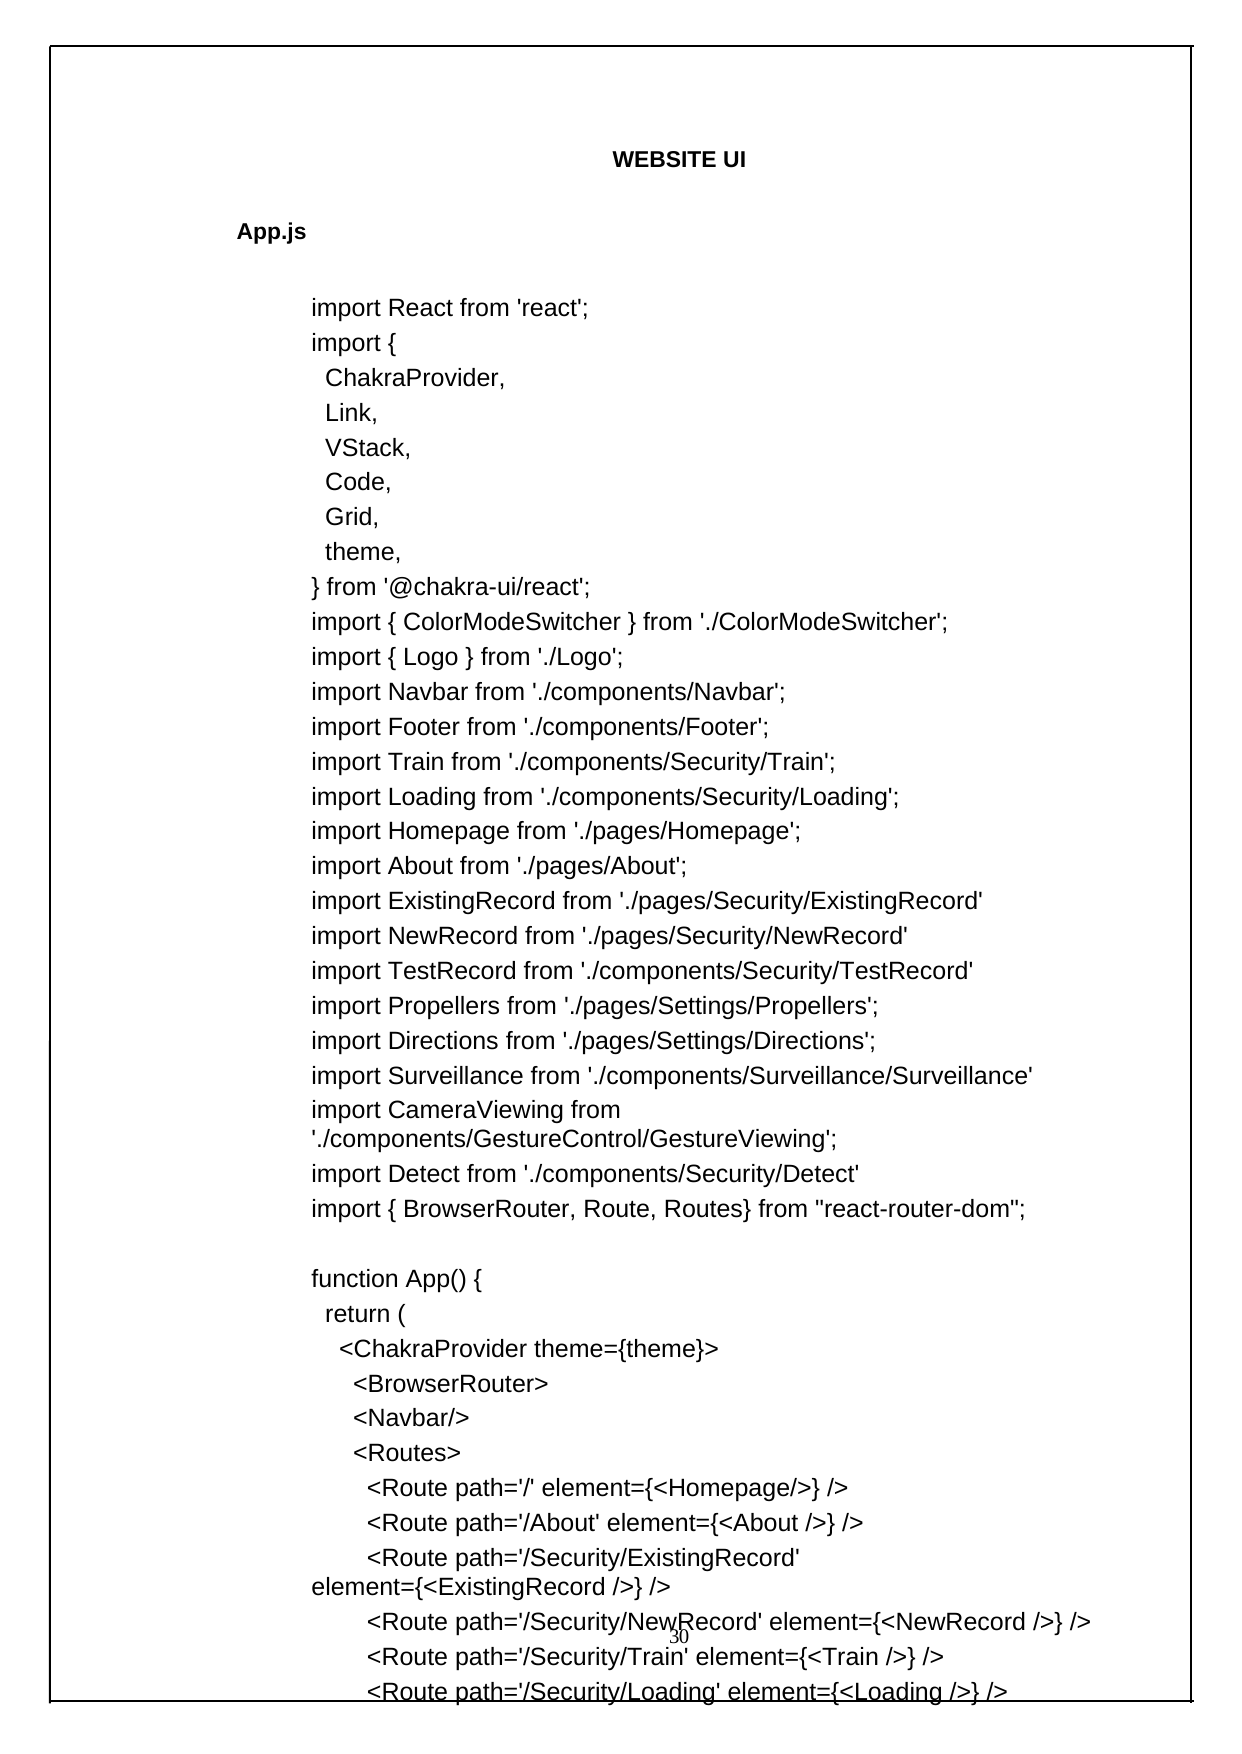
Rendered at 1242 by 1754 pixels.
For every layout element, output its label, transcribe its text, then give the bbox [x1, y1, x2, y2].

text import React from 'react'; [311, 293, 1099, 322]
text <BrowserRouter> [311, 1368, 1099, 1397]
text import Directions from './pages/Settings/Directions'; [311, 1026, 1099, 1054]
text import Footer from './components/Footer'; [311, 712, 1099, 740]
text return ( [311, 1299, 1099, 1327]
text VStack, [311, 432, 1099, 461]
text <Route path='/Security/Loading' element={<Loading />} /> [311, 1676, 1099, 1705]
text <Routes> [311, 1438, 1099, 1467]
text App.js [236, 218, 1099, 244]
text import Surveillance from './components/Surveillance/Surveillance' [311, 1061, 1099, 1089]
text <Route path='/Security/Train' element={<Train />} /> [311, 1642, 1099, 1670]
text import About from './pages/About'; [311, 851, 1099, 880]
text <Route path='/Security/ExistingRecord' element={<ExistingRecord />} /> [311, 1543, 1099, 1601]
text <Route path='/' element={<Homepage/>} /> [311, 1473, 1099, 1502]
text import { Logo } from './Logo'; [311, 642, 1099, 671]
text import Navbar from './components/Navbar'; [311, 677, 1099, 706]
text function App() { [311, 1264, 1099, 1293]
text import { BrowserRouter, Route, Routes} from "react-router-dom"; [311, 1194, 1099, 1223]
text import Propellers from './pages/Settings/Propellers'; [311, 991, 1099, 1019]
text Code, [311, 467, 1099, 496]
text } from '@chakra-ui/react'; [311, 572, 1099, 601]
text Link, [311, 398, 1099, 426]
text import Loading from './components/Security/Loading'; [311, 781, 1099, 810]
text theme, [311, 537, 1099, 566]
text import TestRecord from './components/Security/TestRecord' [311, 956, 1099, 985]
text WEBSITE UI [258, 146, 1100, 172]
text import CameraViewing from './components/GestureControl/GestureViewing'; [311, 1096, 1099, 1153]
text <Route path='/About' element={<About />} /> [311, 1508, 1099, 1537]
text import { ColorModeSwitcher } from './ColorModeSwitcher'; [311, 607, 1099, 636]
text import NewRecord from './pages/Security/NewRecord' [311, 921, 1099, 950]
text <Route path='/Security/NewRecord' element={<NewRecord />} /> [311, 1607, 1099, 1635]
text import Train from './components/Security/Train'; [311, 747, 1099, 775]
text Grid, [311, 502, 1099, 531]
text <Navbar/> [311, 1403, 1099, 1432]
text <ChakraProvider theme={theme}> [311, 1334, 1099, 1362]
text import Homepage from './pages/Homepage'; [311, 816, 1099, 845]
text import Detect from './components/Security/Detect' [311, 1159, 1099, 1188]
text import ExistingRecord from './pages/Security/ExistingRecord' [311, 886, 1099, 915]
text import { [311, 328, 1099, 357]
text ChakraProvider, [311, 363, 1099, 391]
